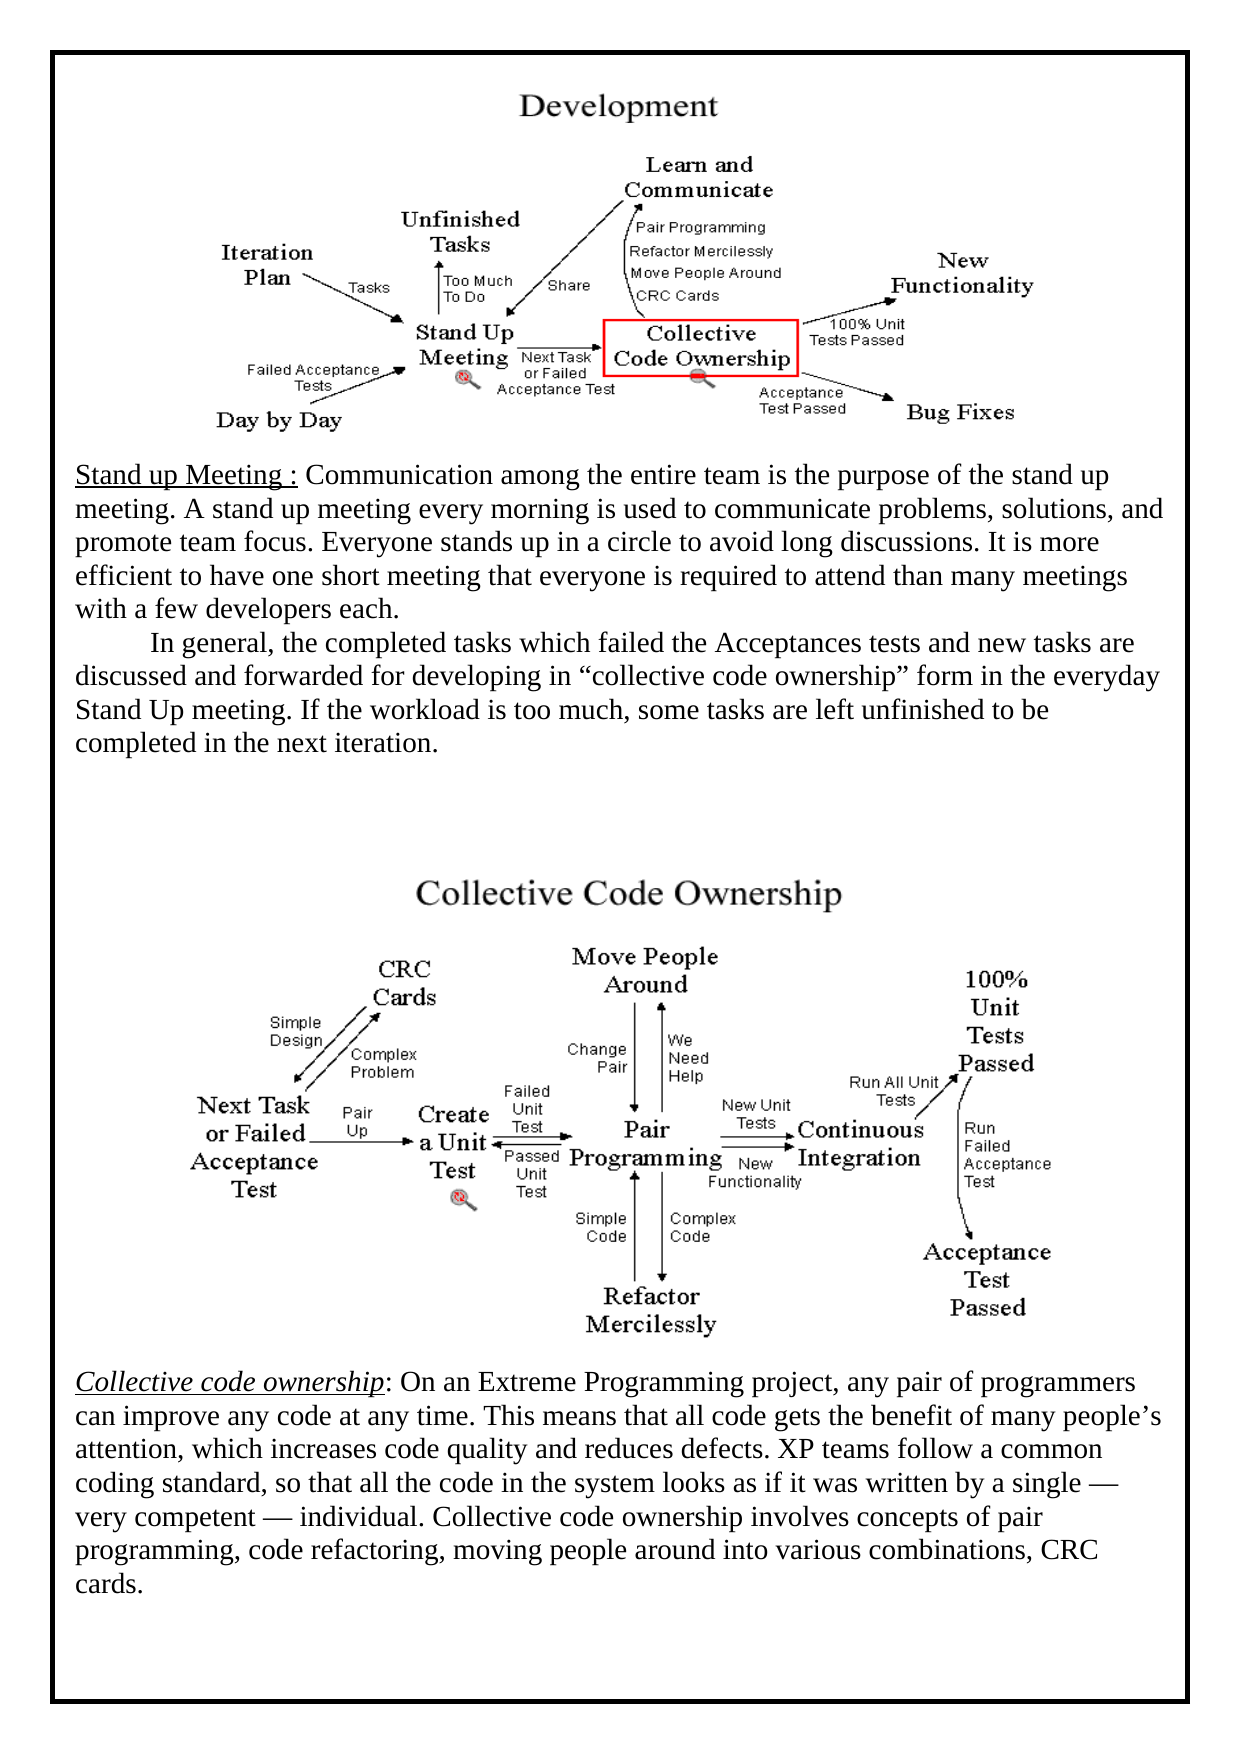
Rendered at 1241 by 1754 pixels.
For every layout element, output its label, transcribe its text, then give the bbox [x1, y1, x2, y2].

picture [189, 859, 1052, 1340]
picture [205, 75, 1035, 433]
text In general, the completed tasks which failed the Acceptances tests and new tasks are discussed and forwarded for developing in “collective code ownership” form in the everyday Stand Up meeting. If the workload is too much, some tasks are left unfinished to be completed in the next iteration. [75, 625, 1165, 759]
text Collective code ownership: On an Extreme Programming project, any pair of programmers can improve any code at any time. This means that all code gets the benefit of many people’s attention, which increases code quality and reduces defects. XP teams follow a common coding standard, so that all the code in the system looks as if it was written by a single — very competent — individual. Collective code ownership involves concepts of pair programming, code refactoring, moving people around into various combinations, CRC cards. [75, 1364, 1165, 1599]
text Stand up Meeting : Communication among the entire team is the purpose of the stand up meeting. A stand up meeting every morning is used to communicate problems, solutions, and promote team focus. Everyone stands up in a circle to avoid long discussions. It is more efficient to have one short meeting that everyone is required to attend than many meetings with a few developers each. [75, 457, 1165, 625]
